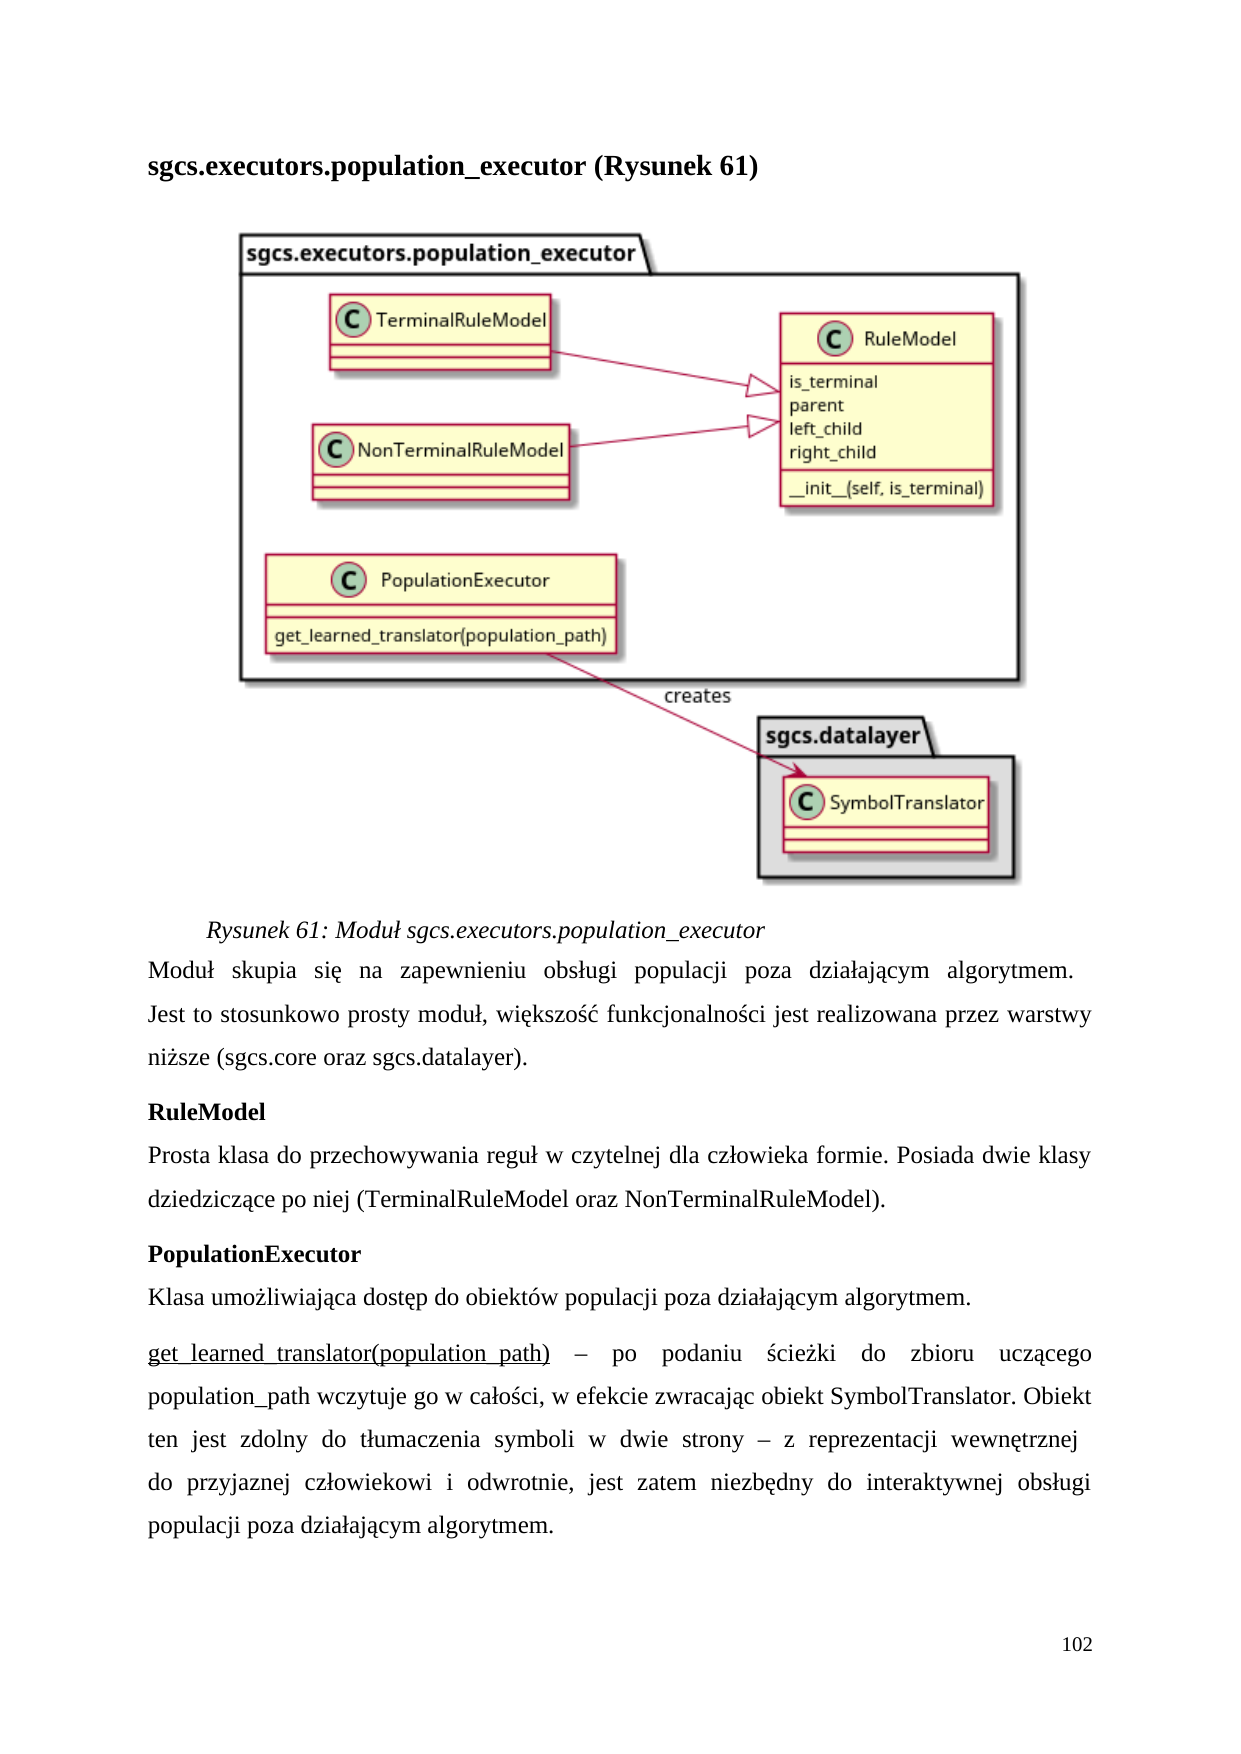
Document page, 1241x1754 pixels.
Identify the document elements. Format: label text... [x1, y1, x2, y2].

text RuleModel [148, 1097, 1093, 1126]
text Prosta klasa do przechowywania reguł w czytelnej dla człowieka formie. Posiada dwie klasy dziedziczące po niej (TerminalRuleModel oraz NonTerminalRuleModel). [148, 1141, 1093, 1212]
text PopulationExecutor [148, 1239, 1093, 1268]
text get_learned_translator(population_path) – po podaniu ścieżki do zbioru uczącego population_path wczytuje go w całości, w efekcie zwracając obiekt SymbolTranslator. Obiekt ten jest zdolny do tłumaczenia symboli w dwie strony – z reprezentacji wewnętrznej do przyjaznej człowiekowi i odwrotnie, jest zatem niezbędny do interaktywnej obsługi populacji poza działającym algorytmem. [148, 1338, 1093, 1539]
text sgcs.executors.population_executor (Rysunek 61) [148, 148, 1093, 181]
text Klasa umożliwiająca dostęp do obiektów populacji poza działającym algorytmem. [148, 1282, 1093, 1311]
picture [206, 197, 1035, 894]
